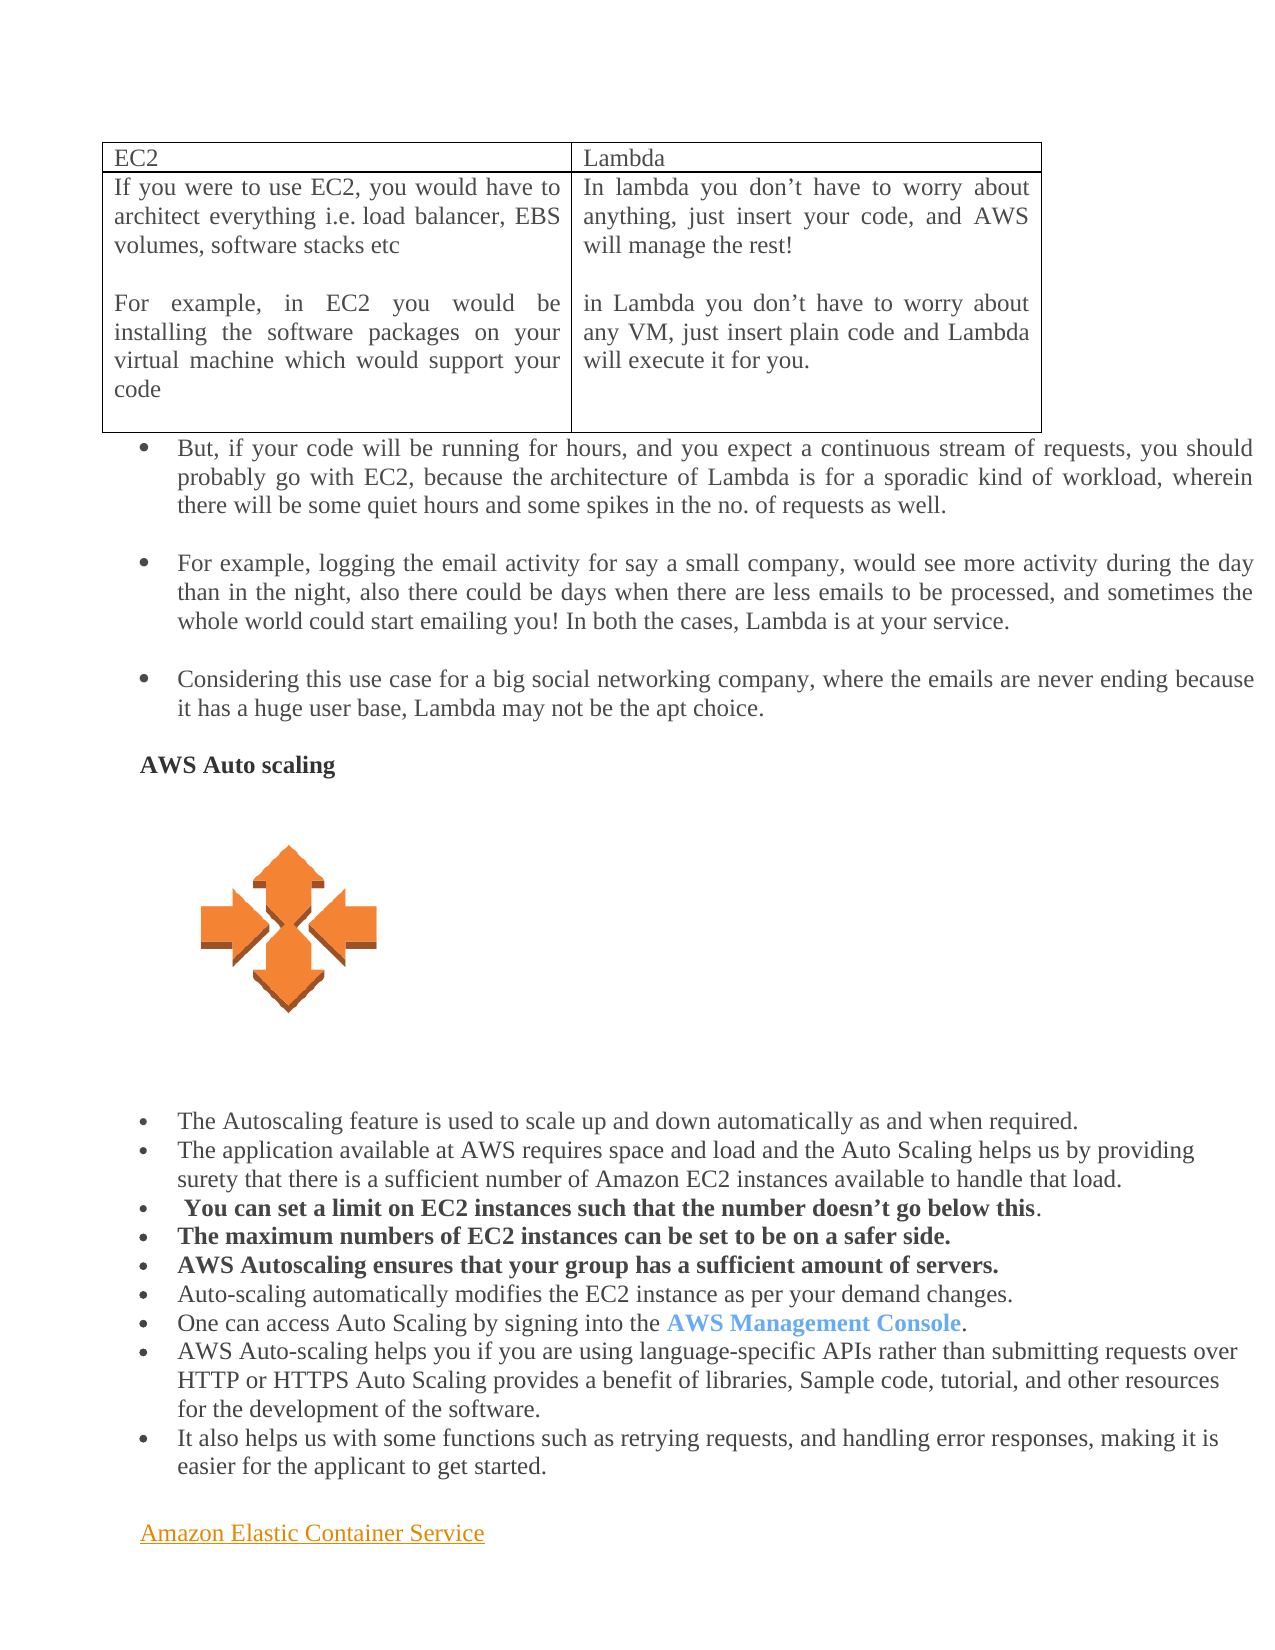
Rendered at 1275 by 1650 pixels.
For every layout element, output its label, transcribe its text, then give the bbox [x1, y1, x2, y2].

list The maximum numbers of EC2 instances can be set to be on a safer side. [139, 1221, 1254, 1250]
list You can set a limit on EC2 instances such that the number doesn’t go below this. [139, 1193, 1254, 1221]
list For example, logging the email activity for say a small company, would see more activity during the day than in the night, also there could be days when there are less emails to be processed, and sometimes the whole world could start emailing you! In both the cases, Lambda is at your service. [139, 548, 1254, 635]
list AWS Auto-scaling helps you if you are using language-specific APIs rather than submitting requests over HTTP or HTTPS Auto Scaling provides a benefit of libraries, Sample code, tutorial, and other resources for the development of the software. [139, 1336, 1254, 1423]
list The Autoscaling feature is used to scale up and down automatically as and when required. [139, 1106, 1254, 1135]
table_header EC2 [103, 143, 571, 171]
text Amazon Elastic Container Service [139, 1509, 1254, 1547]
table_cell In lambda you don’t have to worry about anything, just insert your code, and AWS will manage the rest! in Lambda you don’t have to worry about any VM, just insert plain code and Lambda will execute it for you. [572, 173, 1041, 432]
text AWS Auto scaling [139, 751, 1254, 1077]
table_header Lambda [572, 143, 1041, 171]
list It also helps us with some functions such as retrying requests, and handling error responses, making it is easier for the applicant to get started. [139, 1423, 1254, 1480]
list One can access Auto Scaling by signing into the AWS Management Console. [139, 1308, 1254, 1336]
list Auto-scaling automatically modifies the EC2 instance as per your demand changes. [139, 1279, 1254, 1308]
list But, if your code will be running for hours, and you expect a continuous stream of requests, you should probably go with EC2, because the architecture of Lambda is for a sporadic kind of workload, wherein there will be some quiet hours and some spikes in the no. of requests as well. [139, 433, 1254, 519]
list Considering this use case for a big social networking company, where the emails are never ending because it has a huge user base, Lambda may not be the apt choice. [139, 664, 1254, 721]
list AWS Autoscaling ensures that your group has a sufficient amount of servers. [139, 1250, 1254, 1279]
table_cell If you were to use EC2, you would have to architect everything i.e. load balancer, EBS volumes, software stacks etc For example, in EC2 you would be installing the software packages on your virtual machine which would support your code [103, 173, 571, 432]
list The application available at AWS requires space and load and the Auto Scaling helps us by providing surety that there is a sufficient number of Amazon EC2 instances available to handle that load. [139, 1135, 1254, 1193]
picture [139, 779, 438, 1078]
